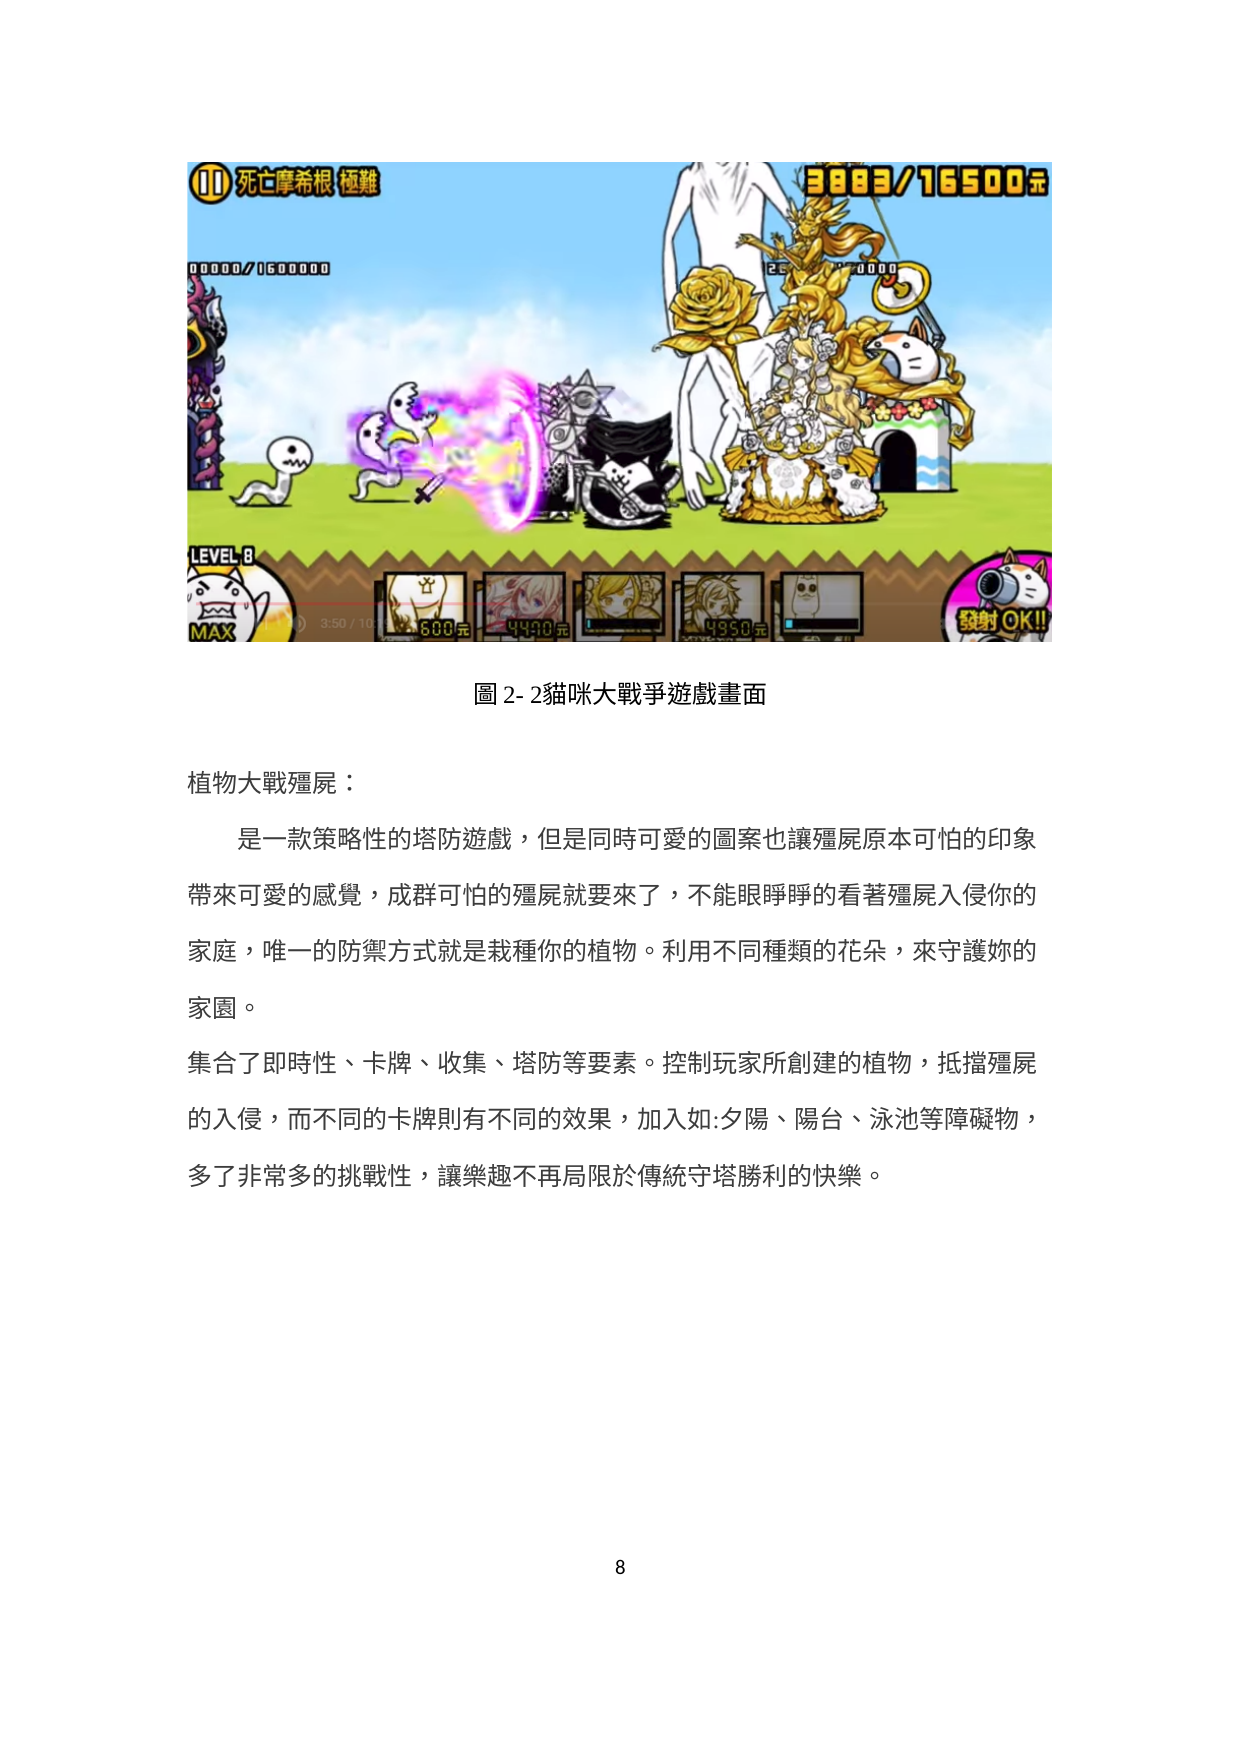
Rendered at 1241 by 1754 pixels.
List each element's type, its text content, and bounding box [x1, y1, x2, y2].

picture [187, 162, 1053, 642]
text 是一款策略性的塔防遊戲，但是同時可愛的圖案也讓殭屍原本可怕的印象帶來可愛的感覺，成群可怕的殭屍就要來了，不能眼睜睜的看著殭屍入侵你的家庭，唯一的防禦方式就是栽種你的植物。利用不同種類的花朵，來守護妳的家園。 [187, 819, 1053, 1025]
text 集合了即時性、卡牌、收集、塔防等要素。控制玩家所創建的植物，抵擋殭屍的入侵，而不同的卡牌則有不同的效果，加入如:夕陽、陽台、泳池等障礙物，多了非常多的挑戰性，讓樂趣不再局限於傳統守塔勝利的快樂。 [187, 1043, 1053, 1193]
text 植物大戰殭屍： [187, 763, 1053, 801]
text 圖2- 2貓咪大戰爭遊戲畫面 [187, 674, 1053, 711]
